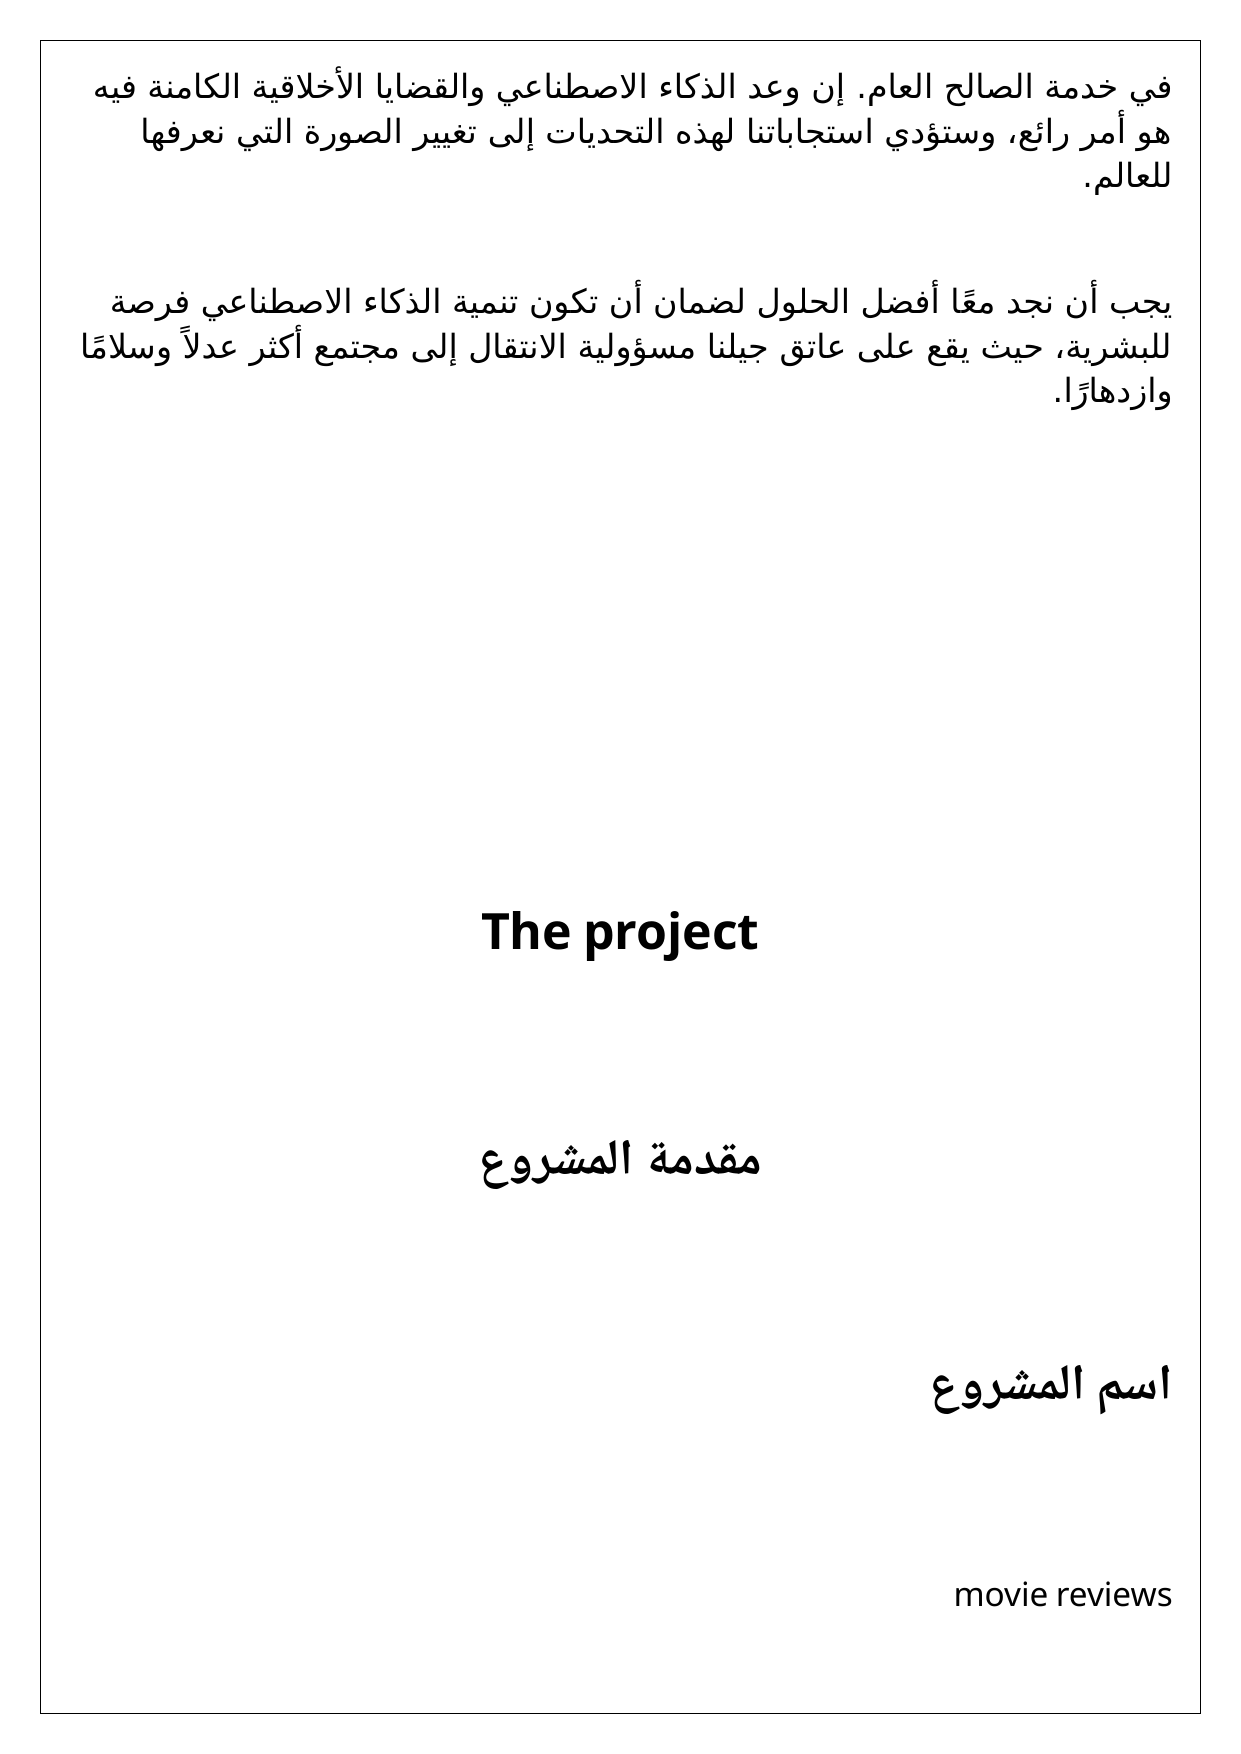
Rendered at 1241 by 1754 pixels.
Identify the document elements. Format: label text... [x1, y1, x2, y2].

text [68, 68, 1173, 196]
text The project [68, 896, 1173, 981]
text يجب أن نجد معًا أفضل الحلول لضمان أن تكون تنمية الذكاء الاصطناعي فرصة للبشرية، حيث يقع على عاتق جيلنا مسؤولية الانتقال إلى مجتمع أكثر عدلاً وسلامًا وازدهارًا. [68, 283, 1173, 411]
text مقدمة المشروع [68, 1121, 1173, 1206]
text اسم المشروع [68, 1346, 1173, 1431]
text movie reviews [68, 1571, 1173, 1627]
